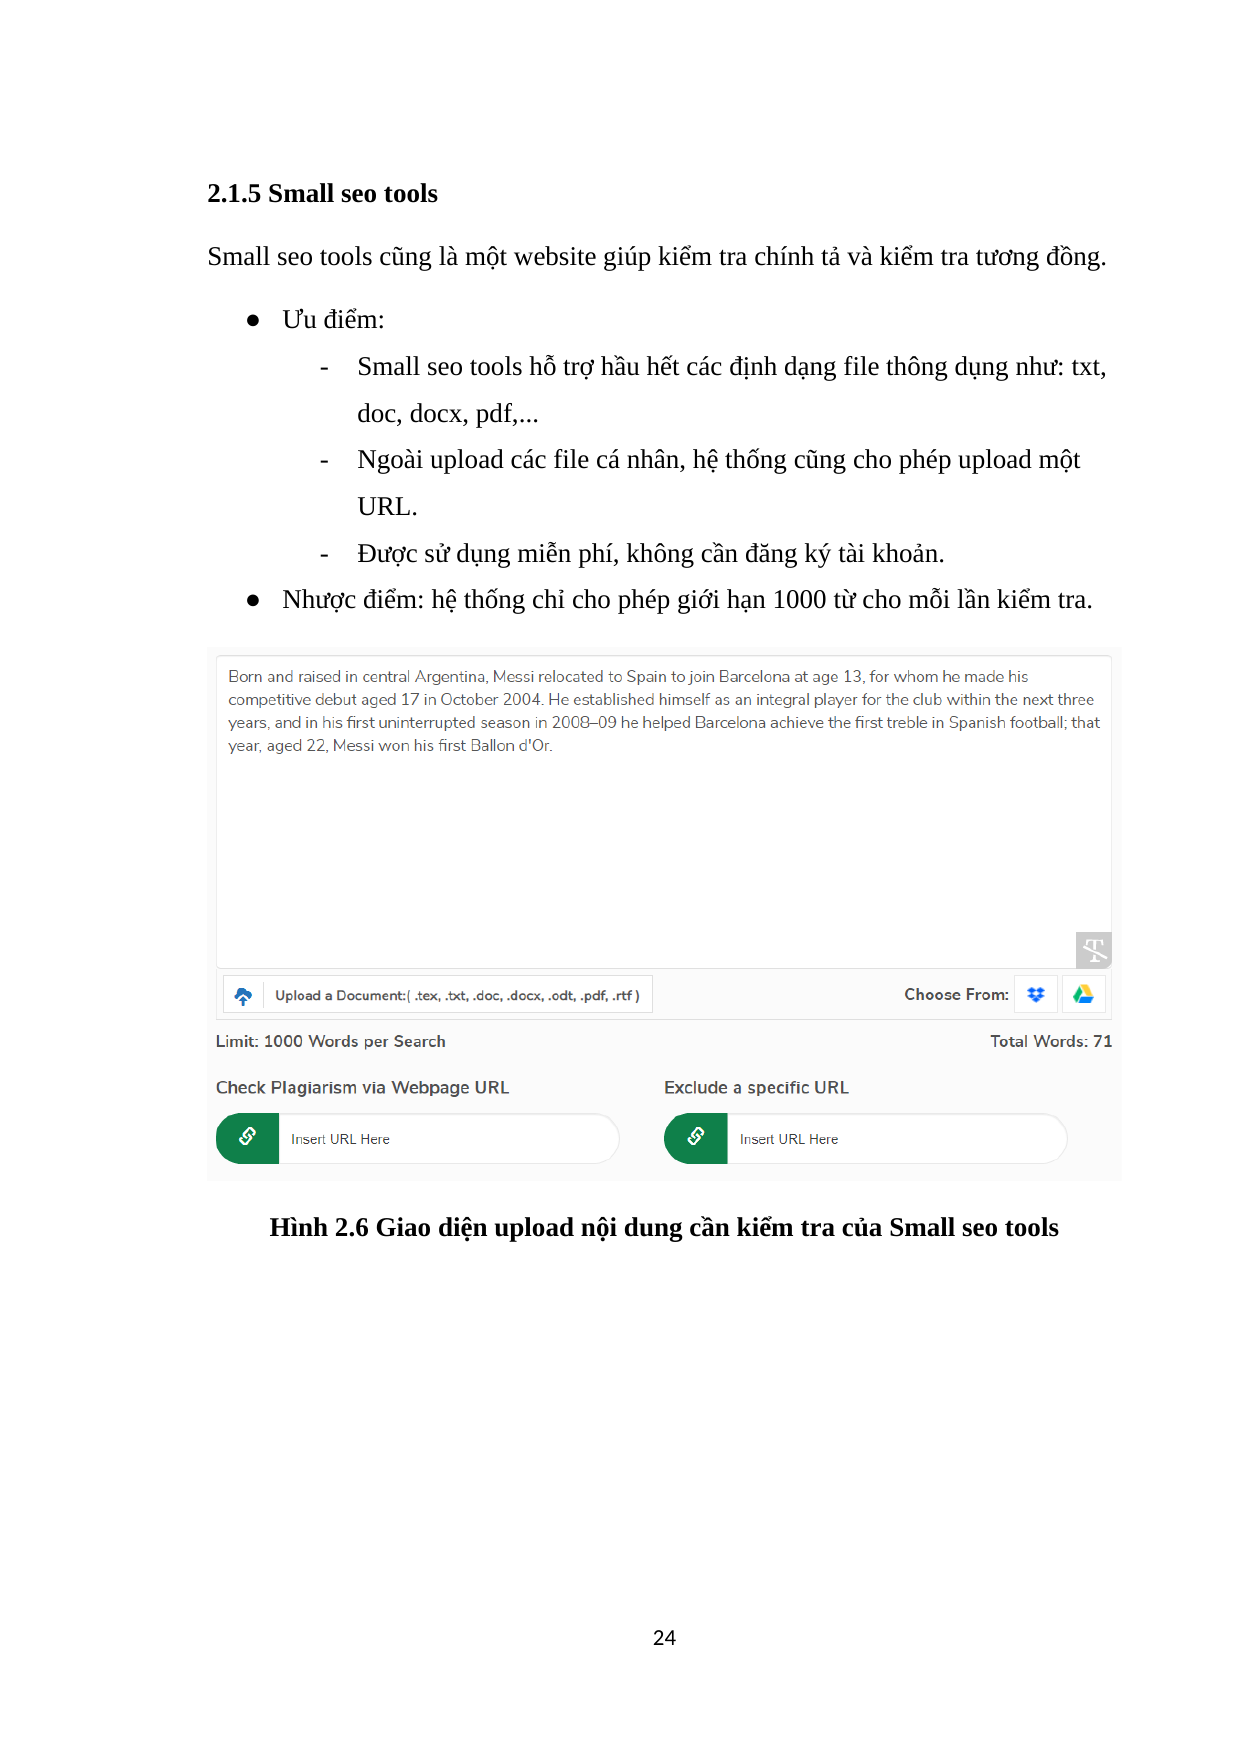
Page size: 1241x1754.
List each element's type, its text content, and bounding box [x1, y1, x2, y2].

list Ngoài upload các file cá nhân, hệ thống cũng cho phép upload một URL. [319, 444, 1122, 521]
list Được sử dụng miễn phí, không cần đăng ký tài khoản. [319, 537, 1122, 568]
list Nhược điểm: hệ thống chỉ cho phép giới hạn 1000 từ cho mỗi lần kiểm tra. [244, 584, 1122, 615]
text Hình 2.6 Giao diện upload nội dung cần kiểm tra của Small seo tools [207, 1211, 1122, 1242]
list Ưu điểm: [244, 304, 1122, 335]
list Small seo tools hỗ trợ hầu hết các định dạng file thông dụng như: txt, doc, docx, pdf,... [319, 350, 1122, 428]
picture [207, 647, 1122, 1181]
text Small seo tools cũng là một website giúp kiểm tra chính tả và kiểm tra tương đồng. [207, 240, 1122, 271]
text 2.1.5 Small seo tools [207, 177, 1122, 208]
